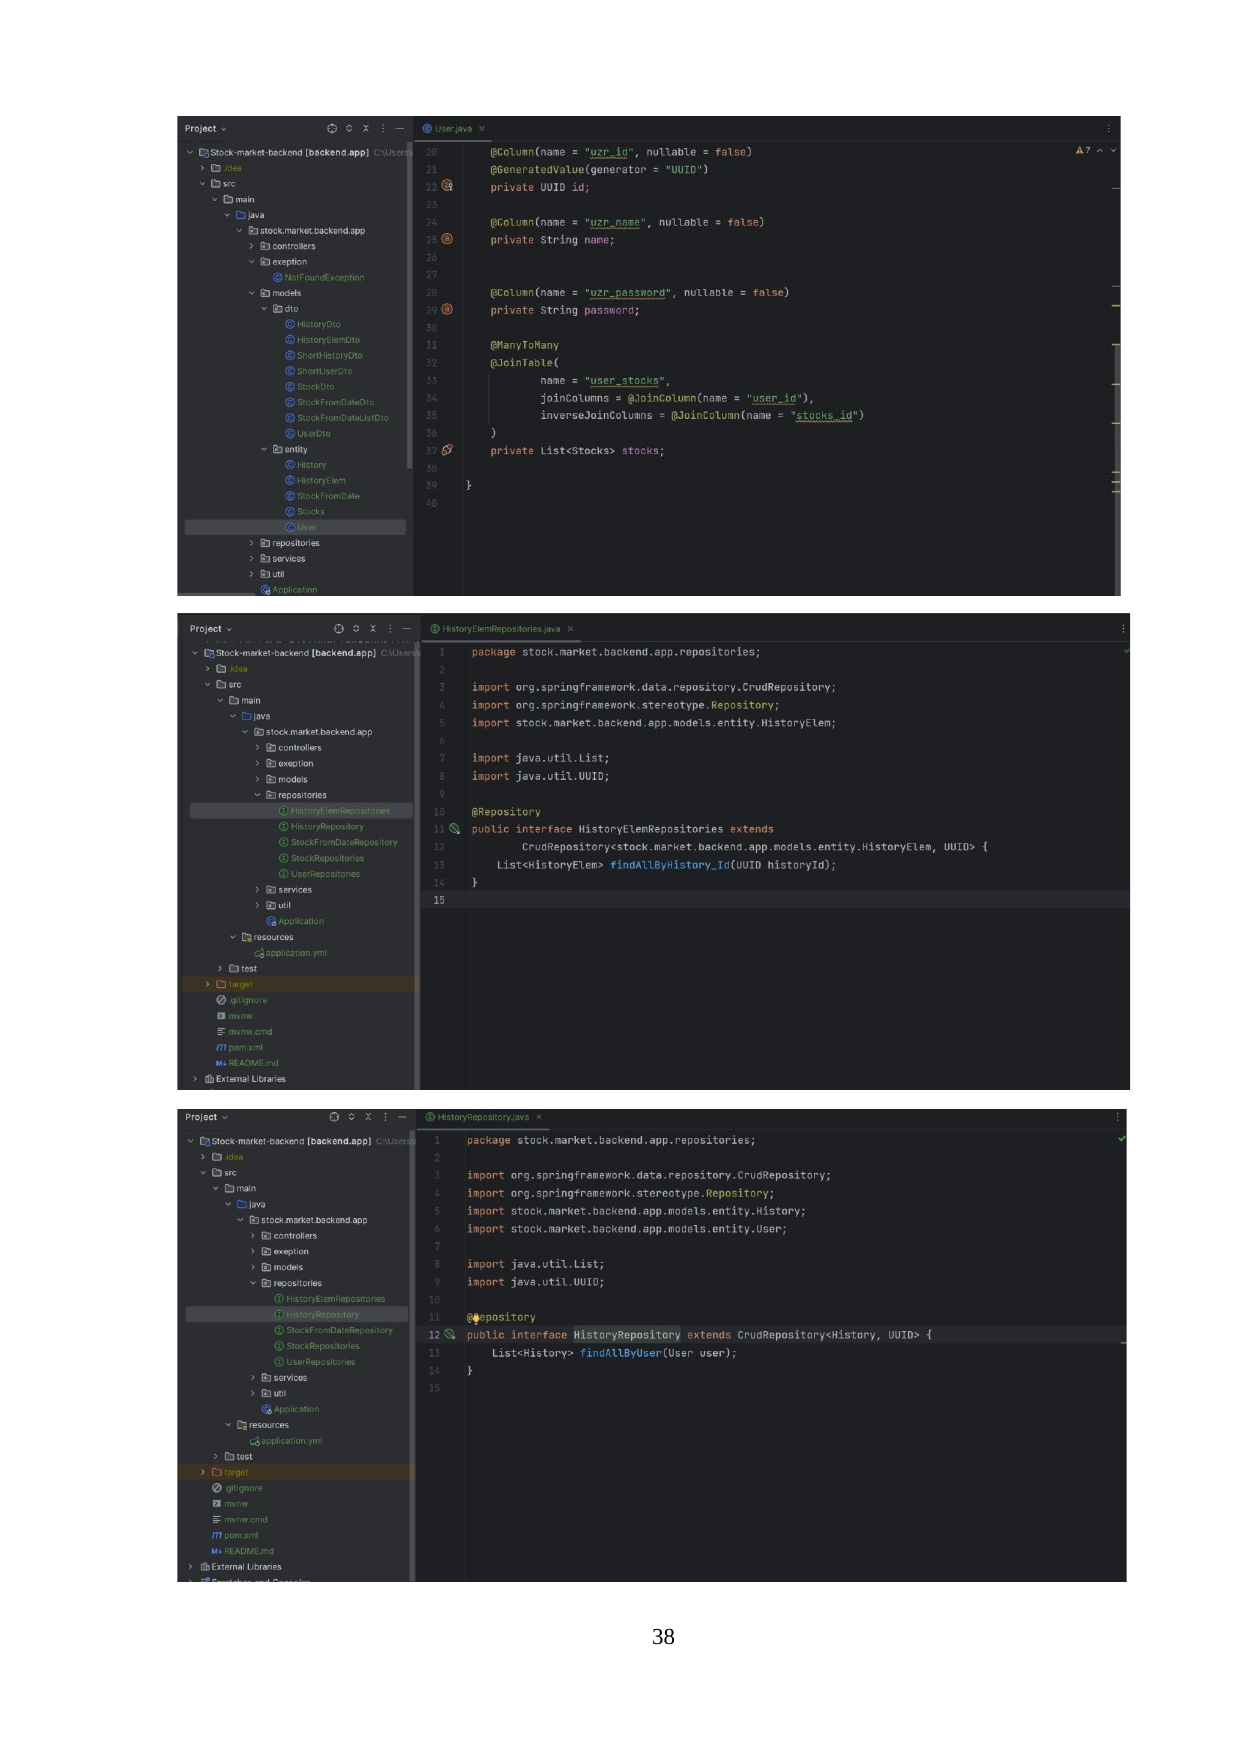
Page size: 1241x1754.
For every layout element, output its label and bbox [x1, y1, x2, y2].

picture [177, 1109, 1127, 1582]
picture [177, 613, 1131, 1090]
picture [177, 116, 1121, 596]
